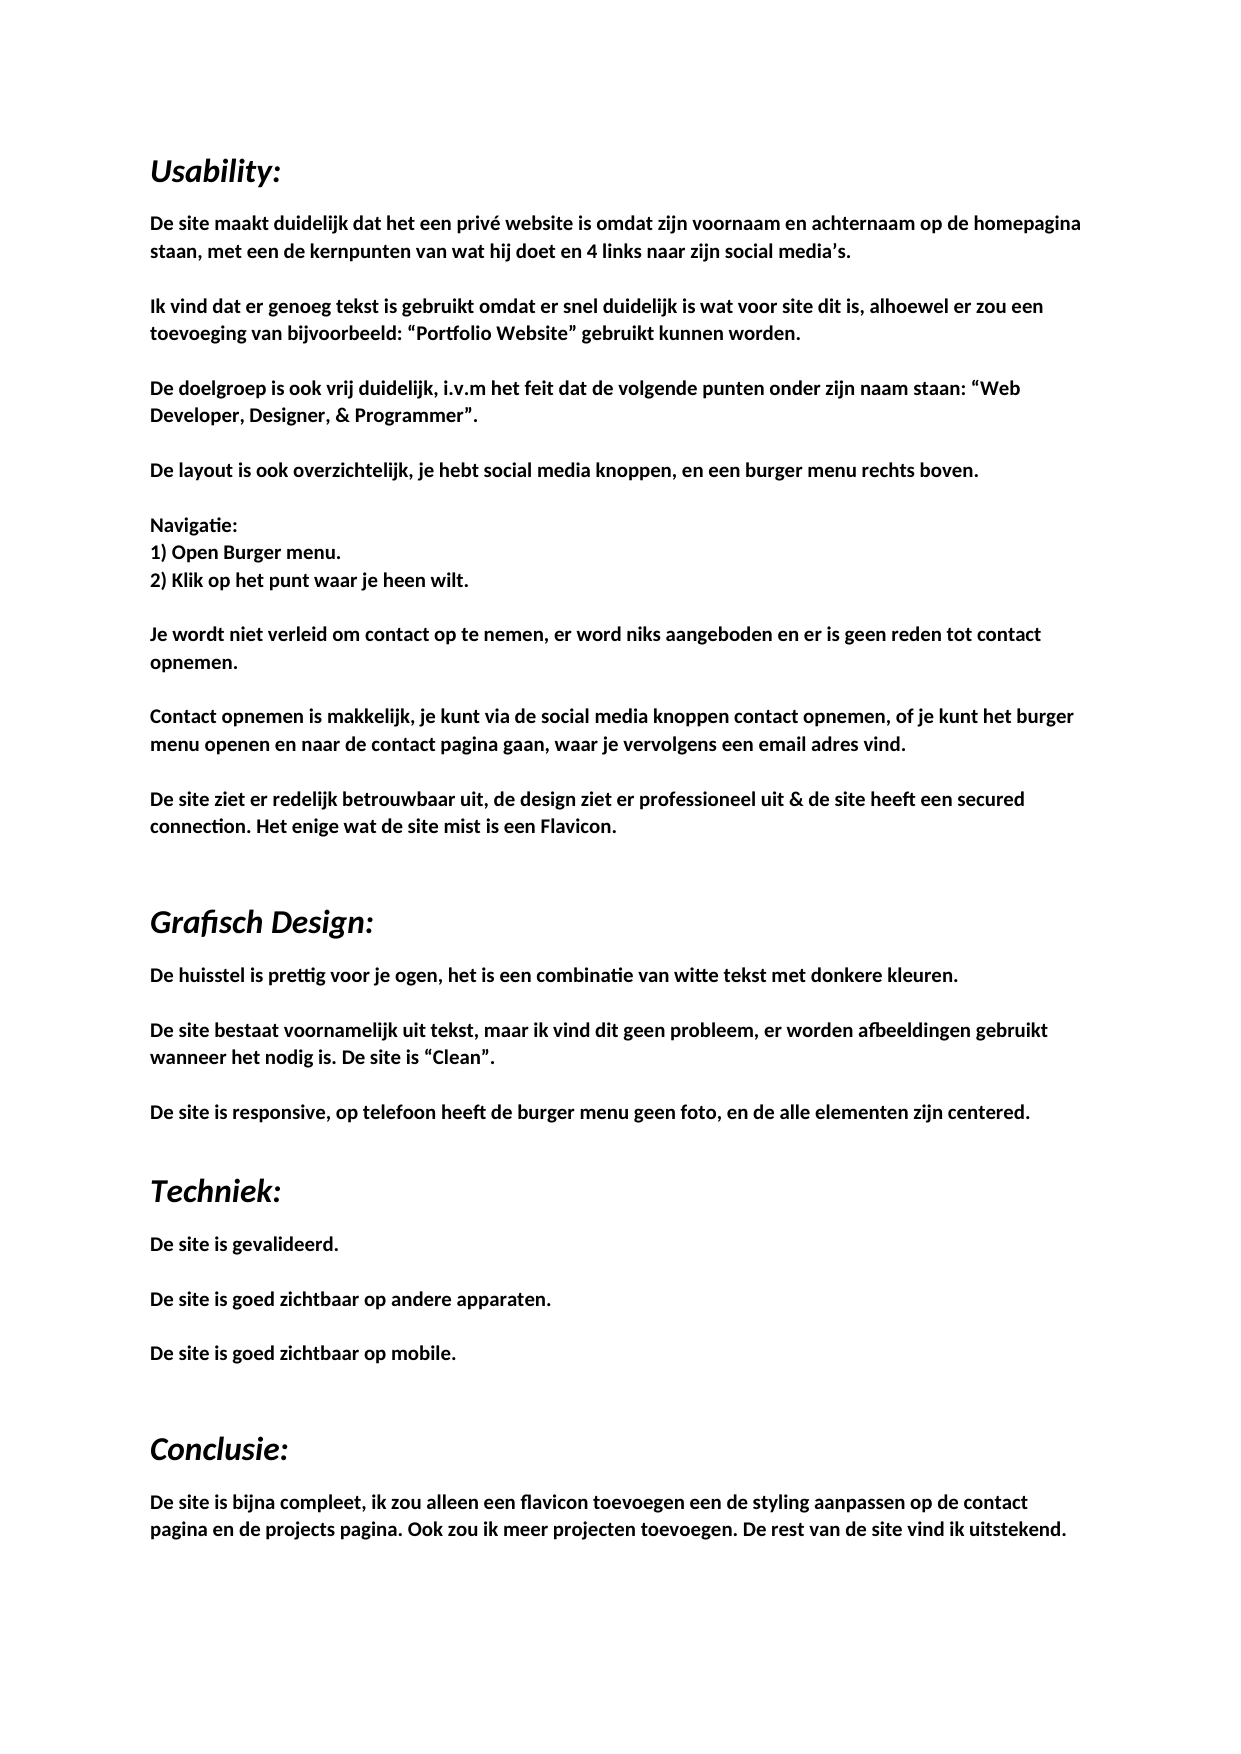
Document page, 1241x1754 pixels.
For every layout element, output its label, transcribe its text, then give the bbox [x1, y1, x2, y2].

text Je wordt niet verleid om contact op te nemen, er word niks aangeboden en er is geen reden tot contact opnemen. [150, 622, 1090, 674]
text Navigatie: 1) Open Burger menu. [150, 512, 1090, 565]
text De site is goed zichtbaar op andere apparaten. [150, 1286, 1090, 1311]
text De site maakt duidelijk dat het een privé website is omdat zijn voornaam en achternaam op de homepagina staan, met een de kernpunten van wat hij doet en 4 links naar zijn social media’s. [150, 211, 1090, 263]
text De site bestaat voornamelijk uit tekst, maar ik vind dit geen probleem, er worden afbeeldingen gebruikt wanneer het nodig is. De site is “Clean”. [150, 1017, 1090, 1069]
text Techniek: [150, 1170, 1090, 1211]
text De doelgroep is ook vrij duidelijk, i.v.m het feit dat de volgende punten onder zijn naam staan: “Web Developer, Designer, & Programmer”. [150, 375, 1090, 428]
text De site is bijna compleet, ik zou alleen een flavicon toevoegen een de styling aanpassen op de contact pagina en de projects pagina. Ook zou ik meer projecten toevoegen. De rest van de site vind ik uitstekend. [150, 1489, 1090, 1542]
text Usability: [150, 150, 1090, 191]
text Grafisch Design: [150, 901, 1090, 942]
text De site is goed zichtbaar op mobile. [150, 1341, 1090, 1366]
text De layout is ook overzichtelijk, je hebt social media knoppen, en een burger menu rechts boven. [150, 457, 1090, 483]
text 2) Klik op het punt waar je heen wilt. [150, 567, 1090, 592]
text De site ziet er redelijk betrouwbaar uit, de design ziet er professioneel uit & de site heeft een secured connection. Het enige wat de site mist is een Flavicon. [150, 786, 1090, 839]
text De huisstel is prettig voor je ogen, het is een combinatie van witte tekst met donkere kleuren. [150, 962, 1090, 987]
text Ik vind dat er genoeg tekst is gebruikt omdat er snel duidelijk is wat voor site dit is, alhoewel er zou een toevoeging van bijvoorbeeld: “Portfolio Website” gebruikt kunnen worden. [150, 293, 1090, 346]
text Contact opnemen is makkelijk, je kunt via de social media knoppen contact opnemen, of je kunt het burger menu openen en naar de contact pagina gaan, waar je vervolgens een email adres vind. [150, 704, 1090, 757]
text Conclusie: [150, 1428, 1090, 1469]
text De site is gevalideerd. [150, 1231, 1090, 1256]
text De site is responsive, op telefoon heeft de burger menu geen foto, en de alle elementen zijn centered. [150, 1099, 1090, 1124]
